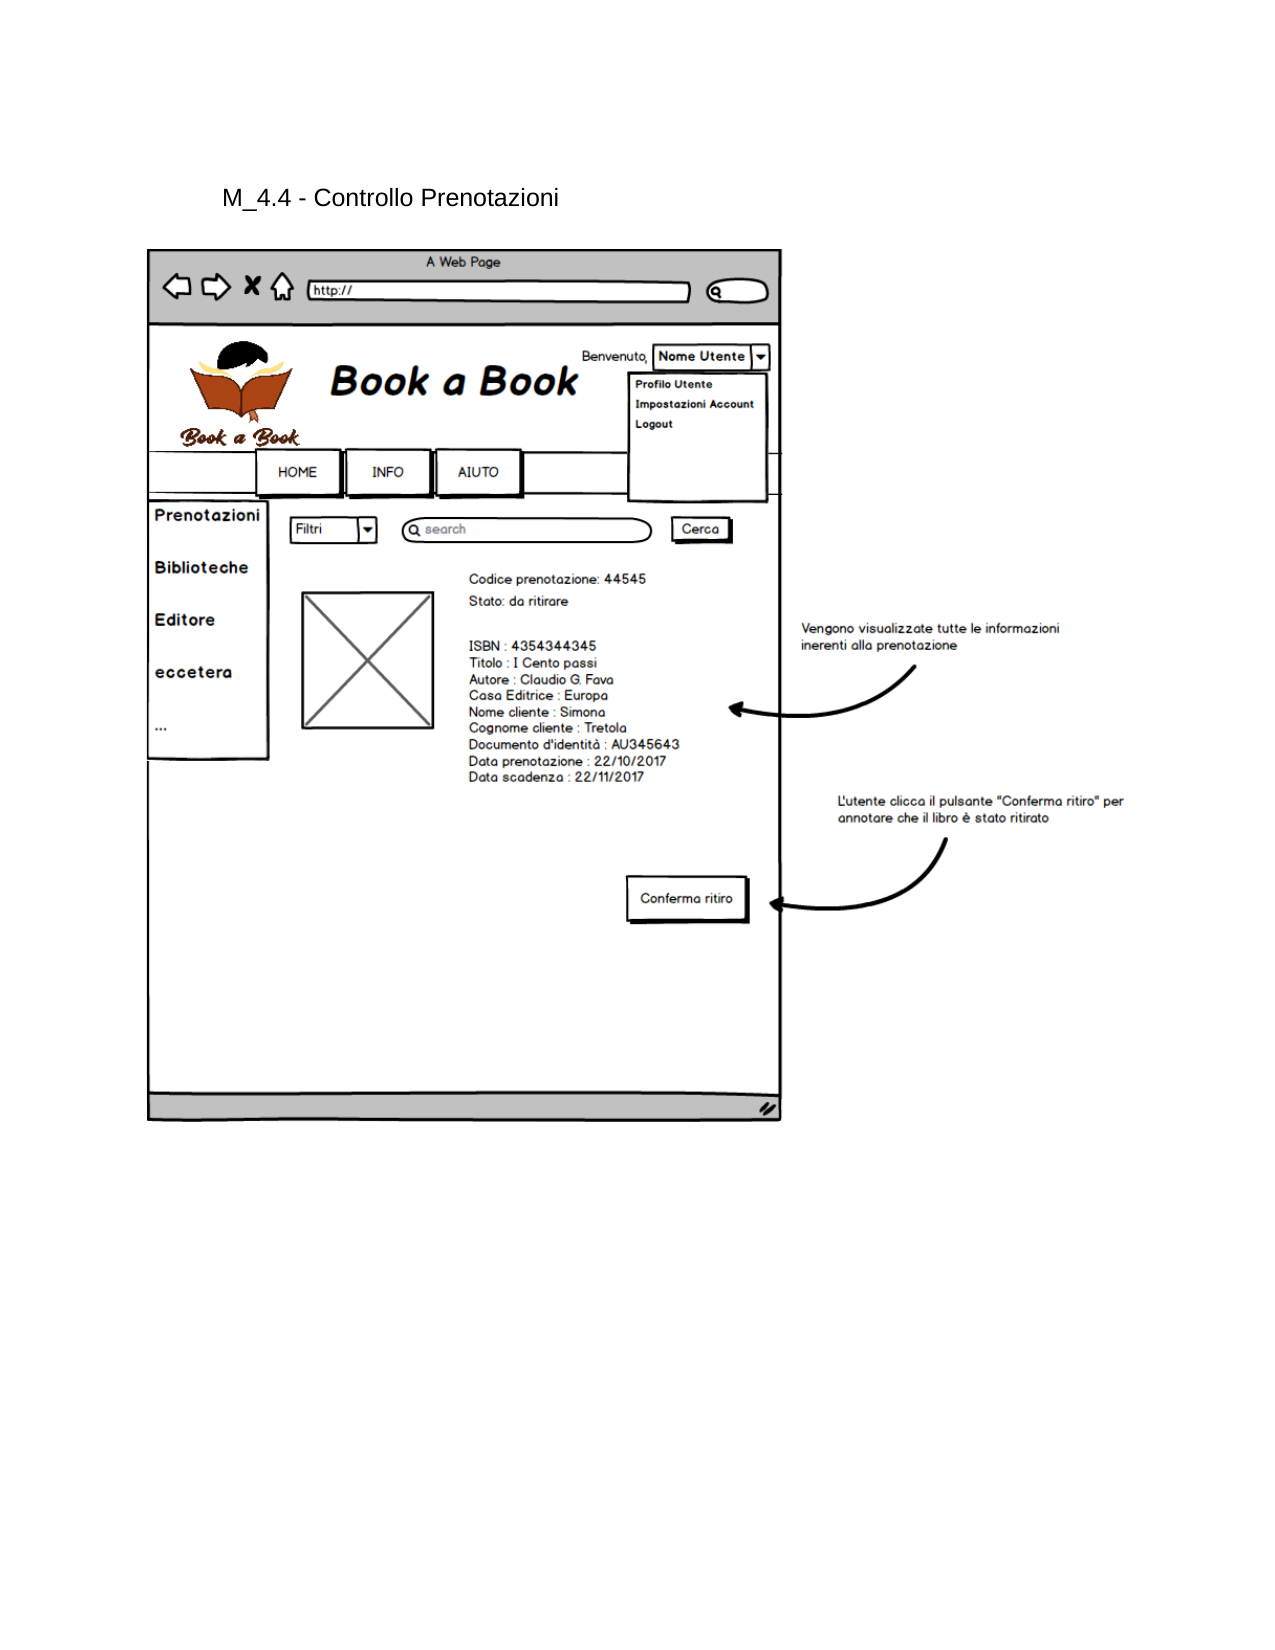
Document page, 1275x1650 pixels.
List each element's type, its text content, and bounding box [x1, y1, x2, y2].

text M_4.4 - Controllo Prenotazioni [147, 183, 1125, 212]
picture [146, 249, 1125, 1122]
